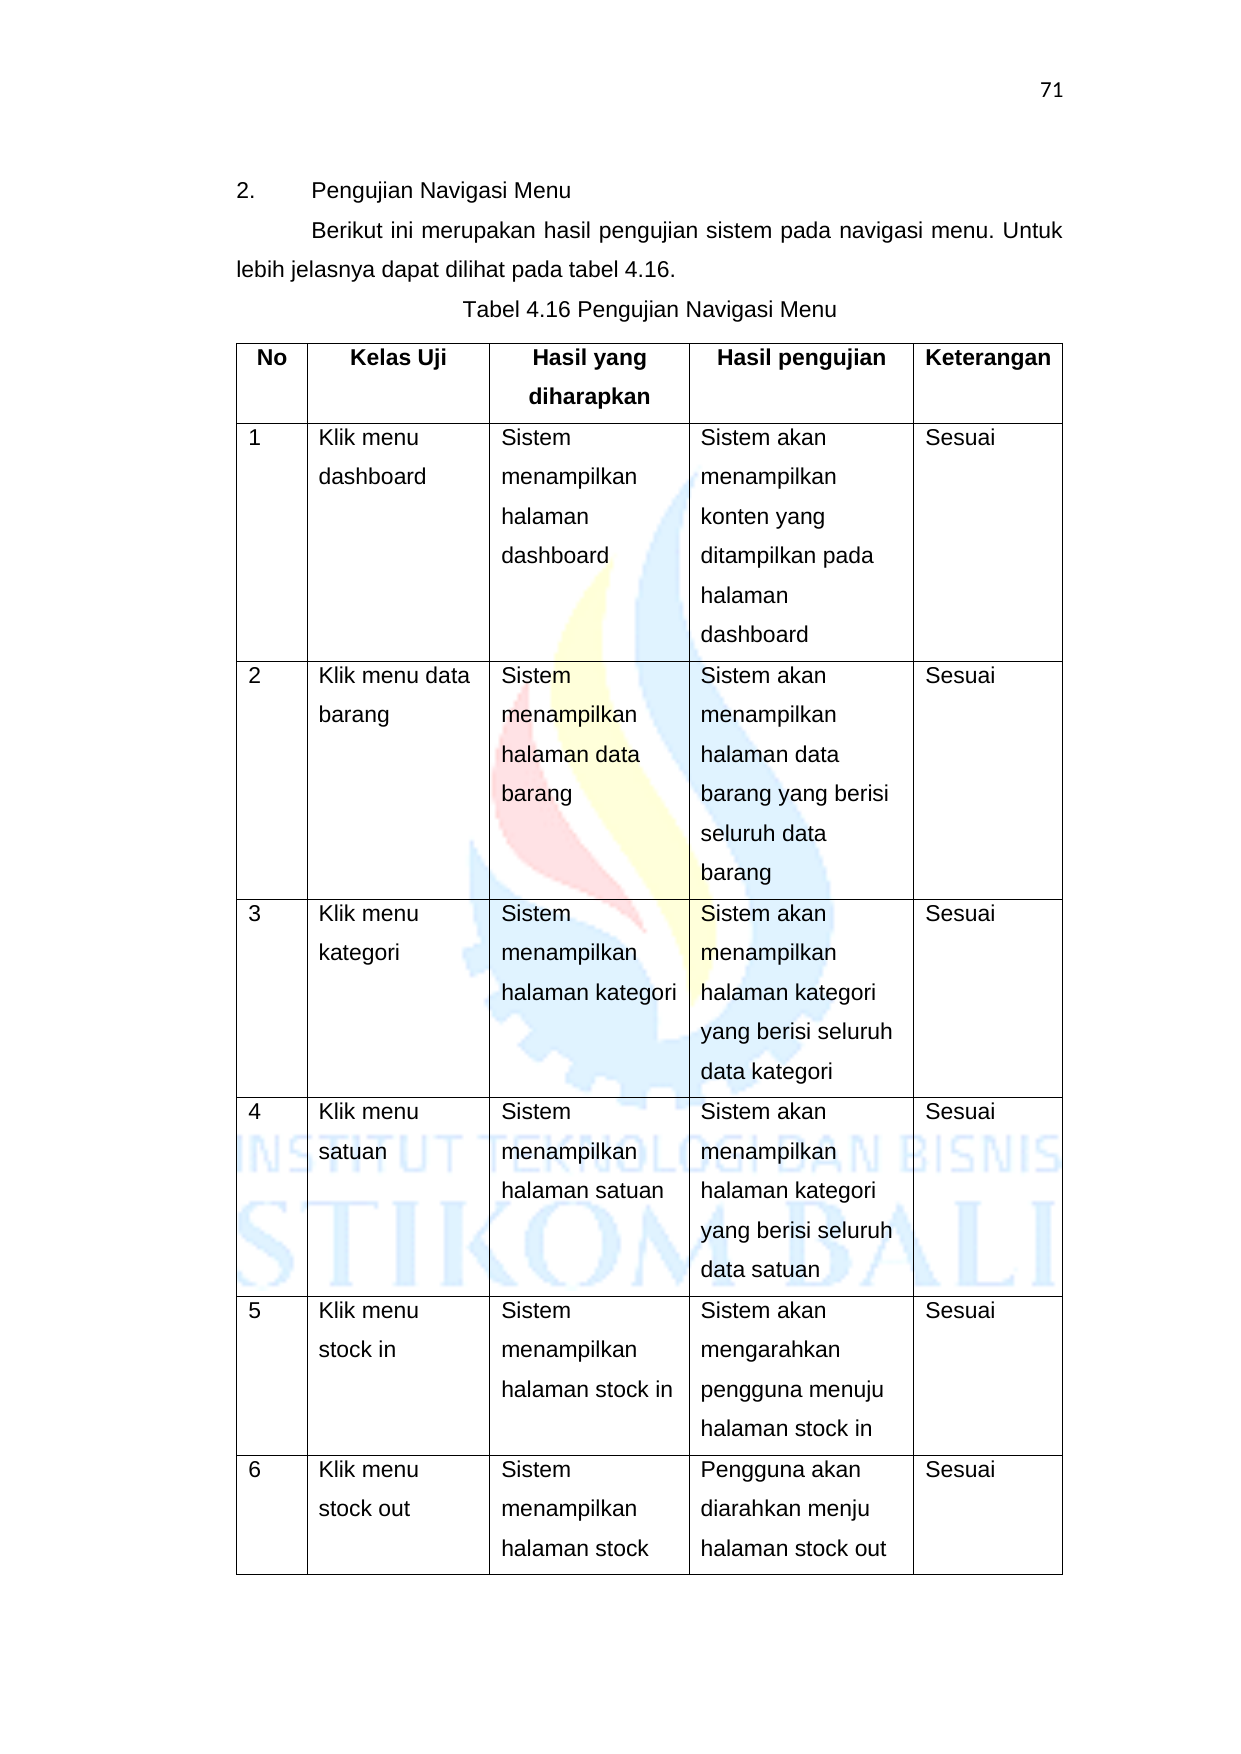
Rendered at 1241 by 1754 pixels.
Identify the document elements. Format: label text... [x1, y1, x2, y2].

table_cell 5 [237, 1297, 307, 1454]
table_cell Sistem akan menampilkan halaman kategori yang berisi seluruh data kategori [690, 900, 913, 1097]
table_cell Sistem akan menampilkan konten yang ditampilkan pada halaman dashboard [690, 424, 913, 661]
table_header Kelas Uji [308, 344, 489, 423]
table_cell Sistem akan mengarahkan pengguna menuju halaman stock in [690, 1297, 913, 1454]
table_cell 2 [237, 662, 307, 899]
table_cell Sesuai [914, 424, 1062, 661]
table_cell Sistem menampilkan halaman kategori [490, 900, 689, 1097]
table_header Hasil pengujian [690, 344, 913, 423]
table_header No [237, 344, 307, 423]
table_cell Sistem menampilkan halaman stock out [490, 1456, 689, 1574]
table_cell Klik menu satuan [308, 1098, 489, 1296]
table_header Keterangan [914, 344, 1062, 423]
list Pengujian Navigasi Menu [236, 177, 1063, 203]
table_cell Klik menu kategori [308, 900, 489, 1097]
text Berikut ini merupakan hasil pengujian sistem pada navigasi menu. Untuk lebih jelasnya dapat dilihat pada tabel 4.16. [236, 217, 1063, 282]
table_cell 6 [237, 1456, 307, 1574]
table_cell Sesuai [914, 900, 1062, 1097]
table_cell Sesuai [914, 662, 1062, 899]
table_cell Sistem akan menampilkan halaman data barang yang berisi seluruh data barang [690, 662, 913, 899]
table_cell Sesuai [914, 1098, 1062, 1296]
table_cell 4 [237, 1098, 307, 1296]
table_cell Klik menu data barang [308, 662, 489, 899]
table_cell 1 [237, 424, 307, 661]
table_cell Klik menu dashboard [308, 424, 489, 661]
table_cell Sistem menampilkan halaman stock in [490, 1297, 689, 1454]
table_cell Pengguna akan diarahkan menju halaman stock out [690, 1456, 913, 1574]
table_cell 3 [237, 900, 307, 1097]
text Tabel 4.16 Pengujian Navigasi Menu [236, 296, 1063, 322]
table_cell Sistem menampilkan halaman dashboard [490, 424, 689, 661]
table_cell Sesuai [914, 1456, 1062, 1574]
table_cell Sesuai [914, 1297, 1062, 1454]
table_cell Sistem menampilkan halaman data barang [490, 662, 689, 899]
table_cell Sistem menampilkan halaman satuan [490, 1098, 689, 1296]
table_cell Sistem akan menampilkan halaman kategori yang berisi seluruh data satuan [690, 1098, 913, 1296]
table_cell Klik menu stock out [308, 1456, 489, 1574]
table_cell Klik menu stock in [308, 1297, 489, 1454]
table_header Hasil yang diharapkan [490, 344, 689, 423]
